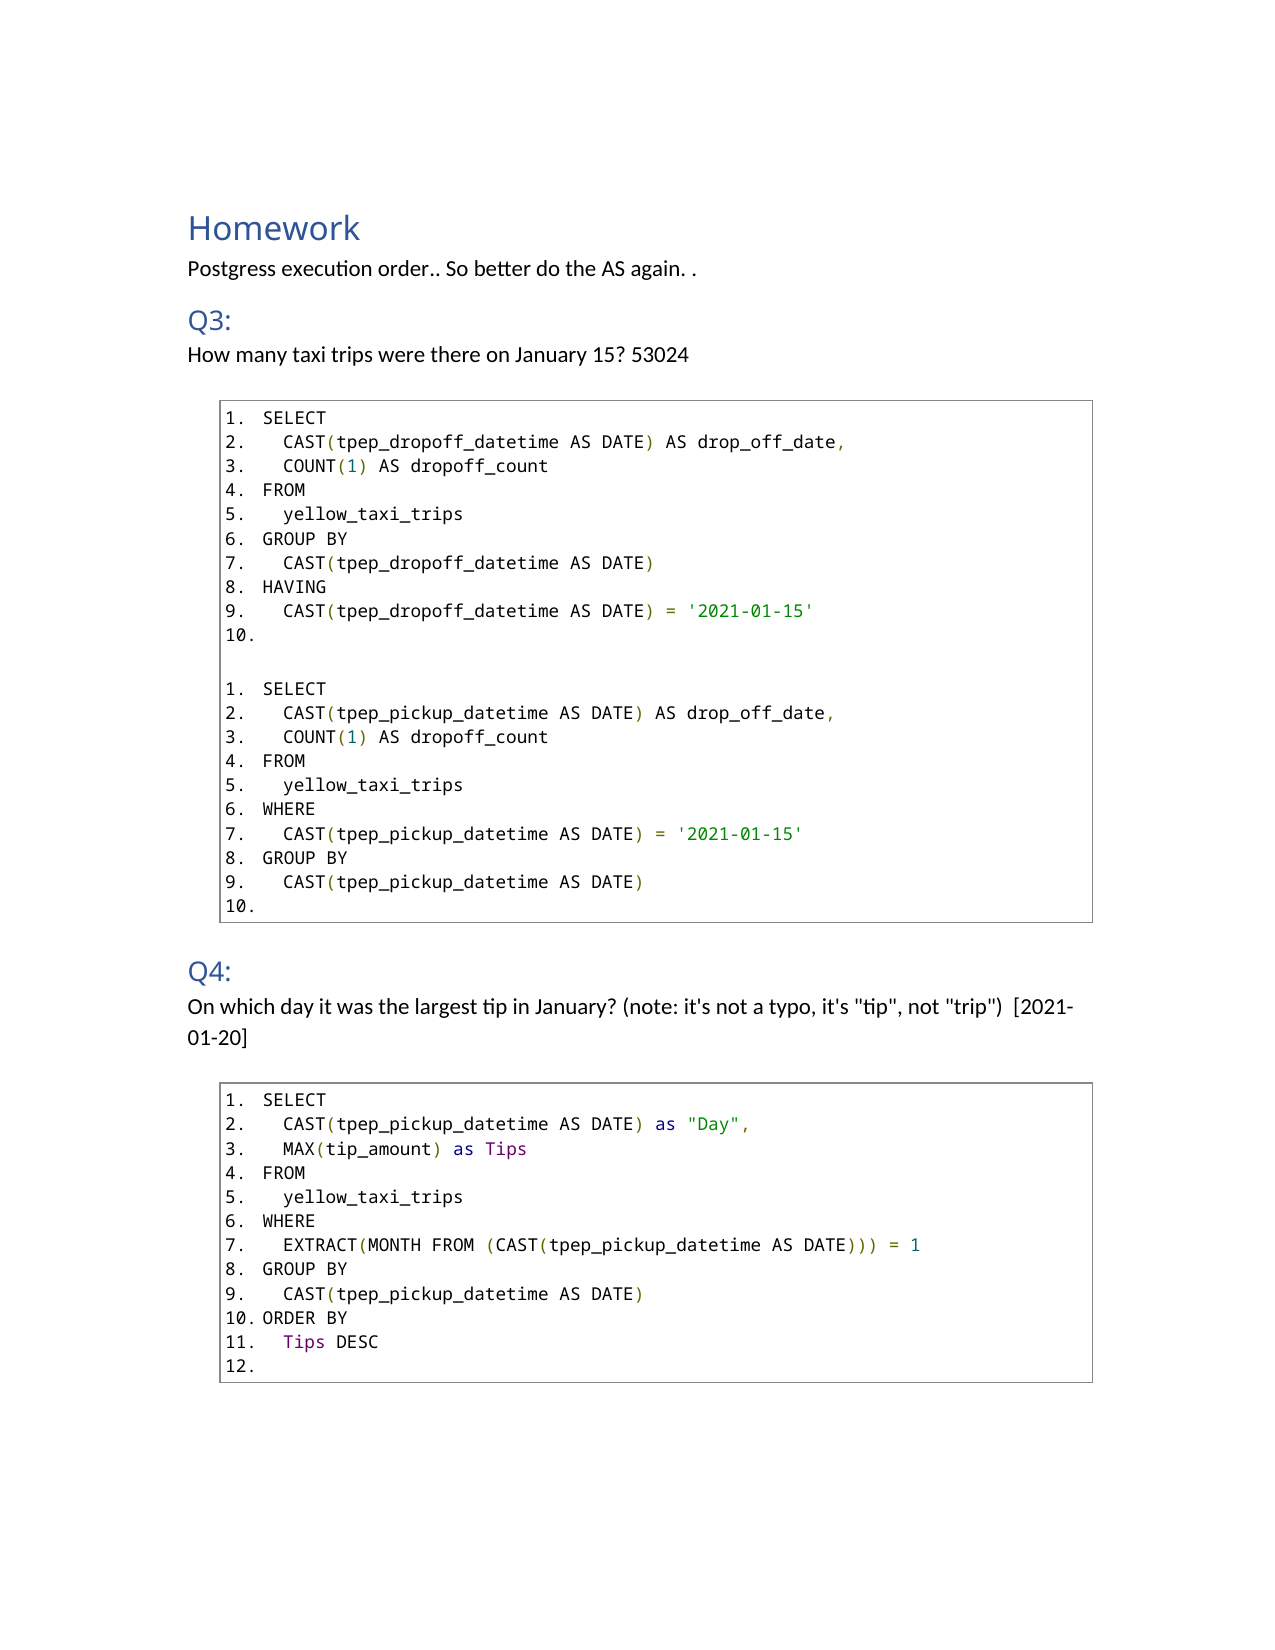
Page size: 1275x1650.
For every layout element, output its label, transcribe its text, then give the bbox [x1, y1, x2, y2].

list yellow_taxi_trips [221, 767, 1092, 791]
list SELECT [221, 401, 1092, 424]
list MAX(tip_amount) as Tips [221, 1130, 1092, 1154]
list FROM [221, 1154, 1092, 1179]
list WHERE [221, 1203, 1092, 1227]
list yellow_taxi_trips [221, 1179, 1092, 1203]
list CAST(tpep_dropoff_datetime AS DATE) [221, 544, 1092, 569]
list GROUP BY [221, 1251, 1092, 1275]
list Tips DESC [221, 1324, 1092, 1353]
text On which day it was the largest tip in January? (note: it's not a typo, it's "tip", not "trip") [2021-01-20] [187, 992, 1087, 1051]
list CAST(tpep_pickup_datetime AS DATE) [221, 1275, 1092, 1299]
list ORDER BY [221, 1299, 1092, 1324]
list CAST(tpep_pickup_datetime AS DATE) [221, 864, 1092, 893]
list FROM [221, 472, 1092, 496]
text Postgress execution order.. So better do the AS again. . [187, 254, 1087, 282]
list CAST(tpep_pickup_datetime AS DATE) AS drop_off_date, [221, 694, 1092, 719]
list SELECT [221, 670, 1092, 694]
list CAST(tpep_pickup_datetime AS DATE) = '2021-01-15' [221, 815, 1092, 839]
list CAST(tpep_dropoff_datetime AS DATE) AS drop_off_date, [221, 424, 1092, 448]
list COUNT(1) AS dropoff_count [221, 719, 1092, 743]
list WHERE [221, 791, 1092, 815]
list GROUP BY [221, 520, 1092, 544]
list CAST(tpep_dropoff_datetime AS DATE) = '2021-01-15' [221, 593, 1092, 623]
list CAST(tpep_pickup_datetime AS DATE) as "Day", [221, 1106, 1092, 1130]
text Q3: How many taxi trips were there on January 15? 53024 [187, 301, 1087, 368]
list COUNT(1) AS dropoff_count [221, 448, 1092, 472]
list SELECT [221, 1084, 1092, 1106]
list FROM [221, 743, 1092, 767]
subtitle Q4: [187, 953, 1087, 989]
list GROUP BY [221, 839, 1092, 864]
list EXTRACT(MONTH FROM (CAST(tpep_pickup_datetime AS DATE))) = 1 [221, 1227, 1092, 1251]
subtitle Homework [187, 205, 1087, 251]
list yellow_taxi_trips [221, 496, 1092, 520]
list HAVING [221, 569, 1092, 593]
